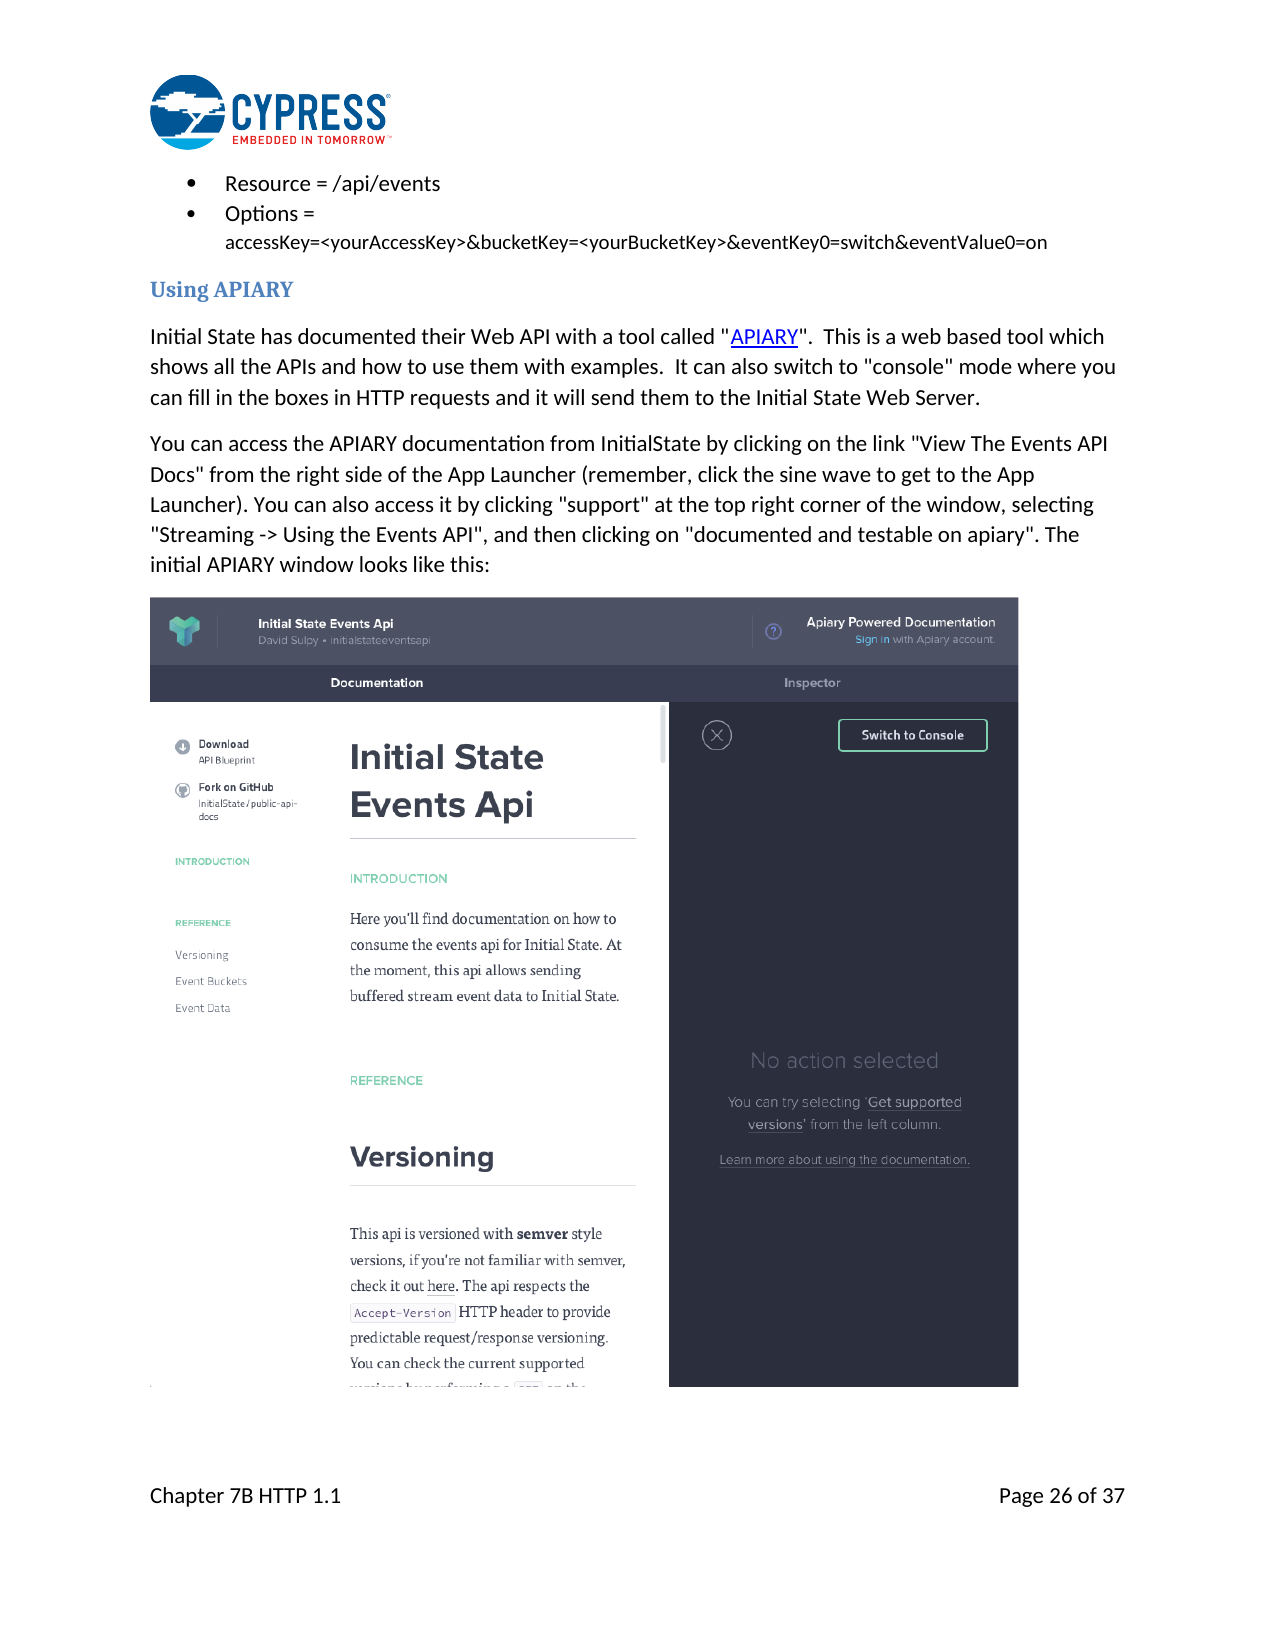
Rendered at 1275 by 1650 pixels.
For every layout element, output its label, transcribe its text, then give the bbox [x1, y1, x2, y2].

subtitle Using APIARY [150, 277, 1125, 303]
picture [150, 75, 392, 150]
text You can access the APIARY documentation from InitialState by clicking on the link "View The Events API Docs" from the right side of the App Launcher (remember, click the sine wave to get to the App Launcher). You can also access it by clicking "support" at the top right corner of the window, selecting "Streaming -> Using the Events API", and then clicking on "documented and testable on apiary". The initial APIARY window looks like this: [150, 429, 1125, 578]
text Initial State has documented their Web API with a tool called "APIARY". This is a web based tool which shows all the APIs and how to use them with examples. It can also switch to "console" mode where you can fill in the boxes in HTTP requests and it will send them to the Initial State Web Server. [150, 322, 1125, 411]
list Resource = /api/events [187, 169, 1125, 197]
list Options = accessKey=<yourAccessKey>&bucketKey=<yourBucketKey>&eventKey0=switch&eventValue0=on [187, 199, 1125, 254]
picture [150, 597, 1019, 1387]
